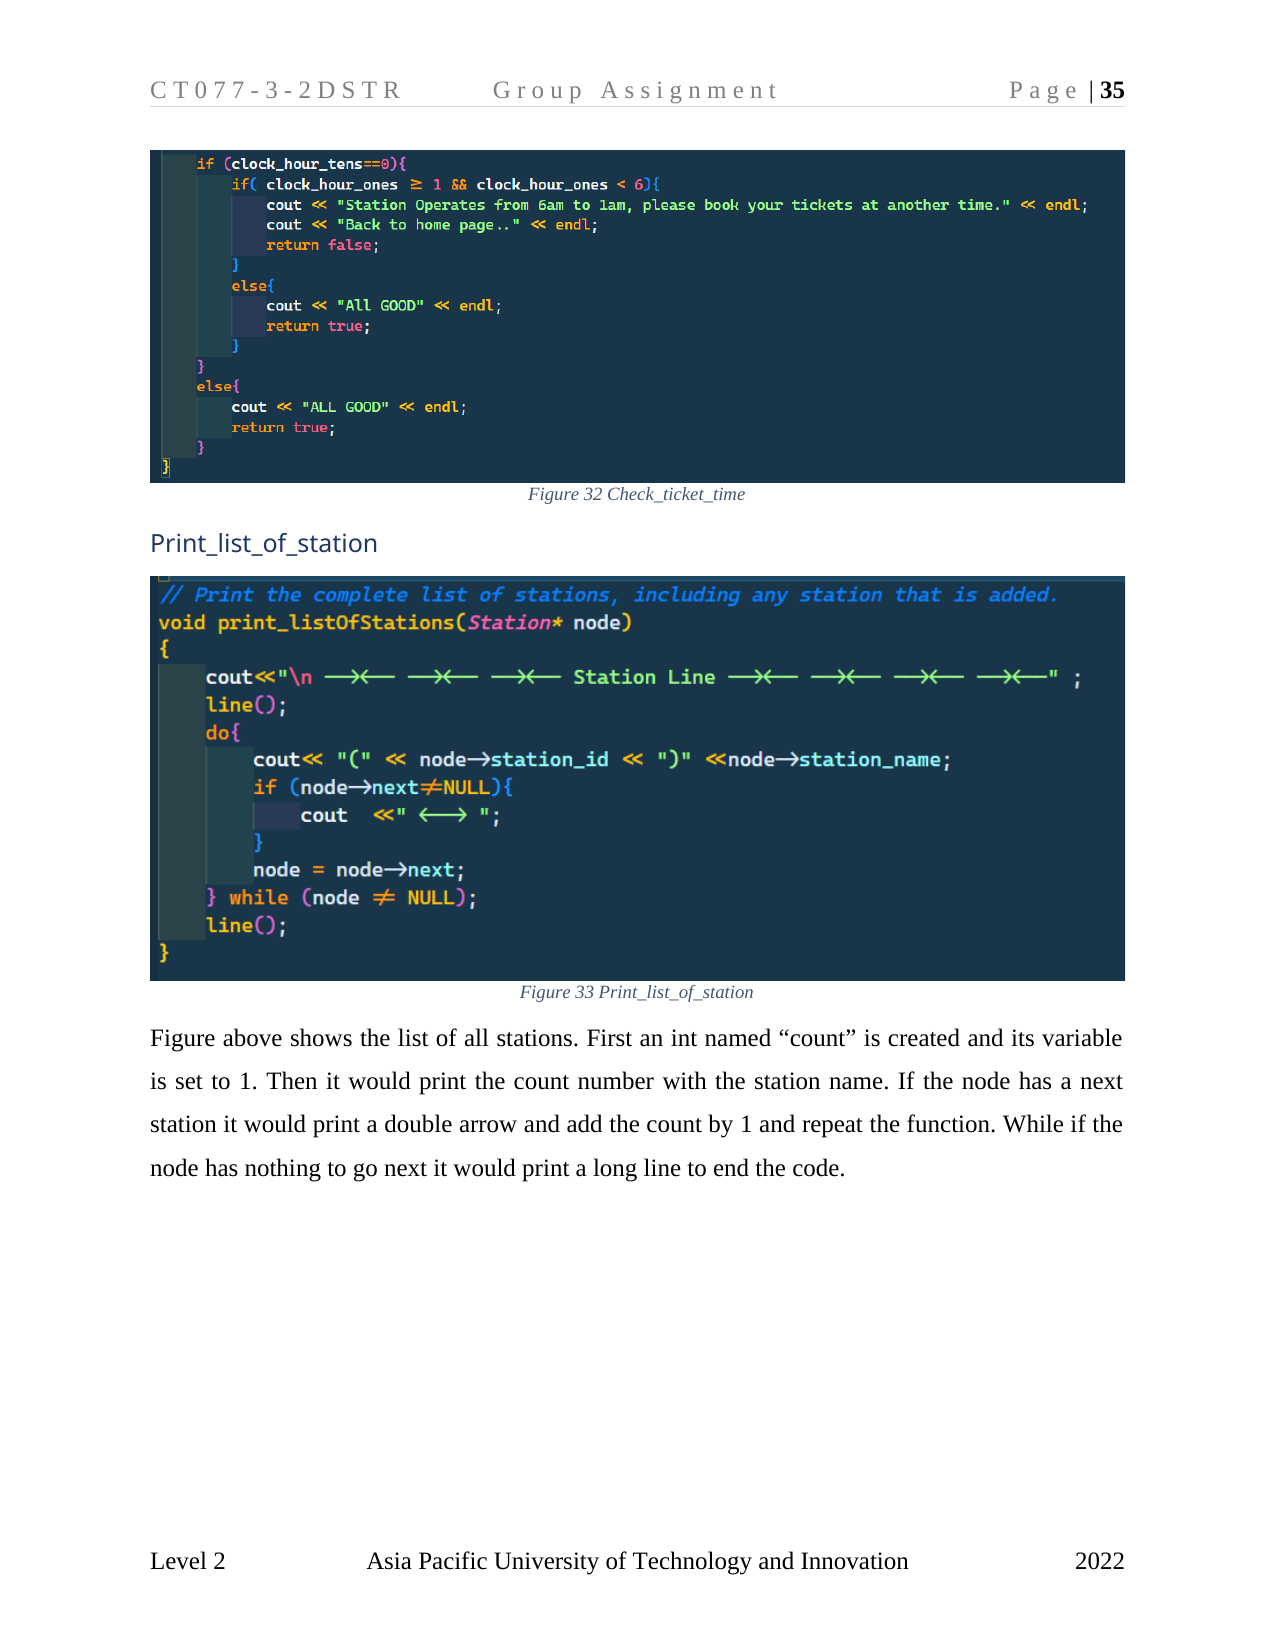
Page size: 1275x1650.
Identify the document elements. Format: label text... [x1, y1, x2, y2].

picture [150, 150, 1125, 483]
subtitle Print_list_of_station [150, 525, 1125, 559]
text Figure 33 Print_list_of_station [150, 981, 1125, 1002]
text Figure above shows the list of all stations. First an int named “count” is created and its variable is set to 1. Then it would print the count number with the station name. If the node has a next station it would print a double arrow and add the count by 1 and repeat the function. While if the node has nothing to go next it would print a long line to end the code. [150, 1023, 1125, 1181]
picture [150, 576, 1125, 981]
text Figure 32 Check_ticket_time [150, 483, 1125, 504]
